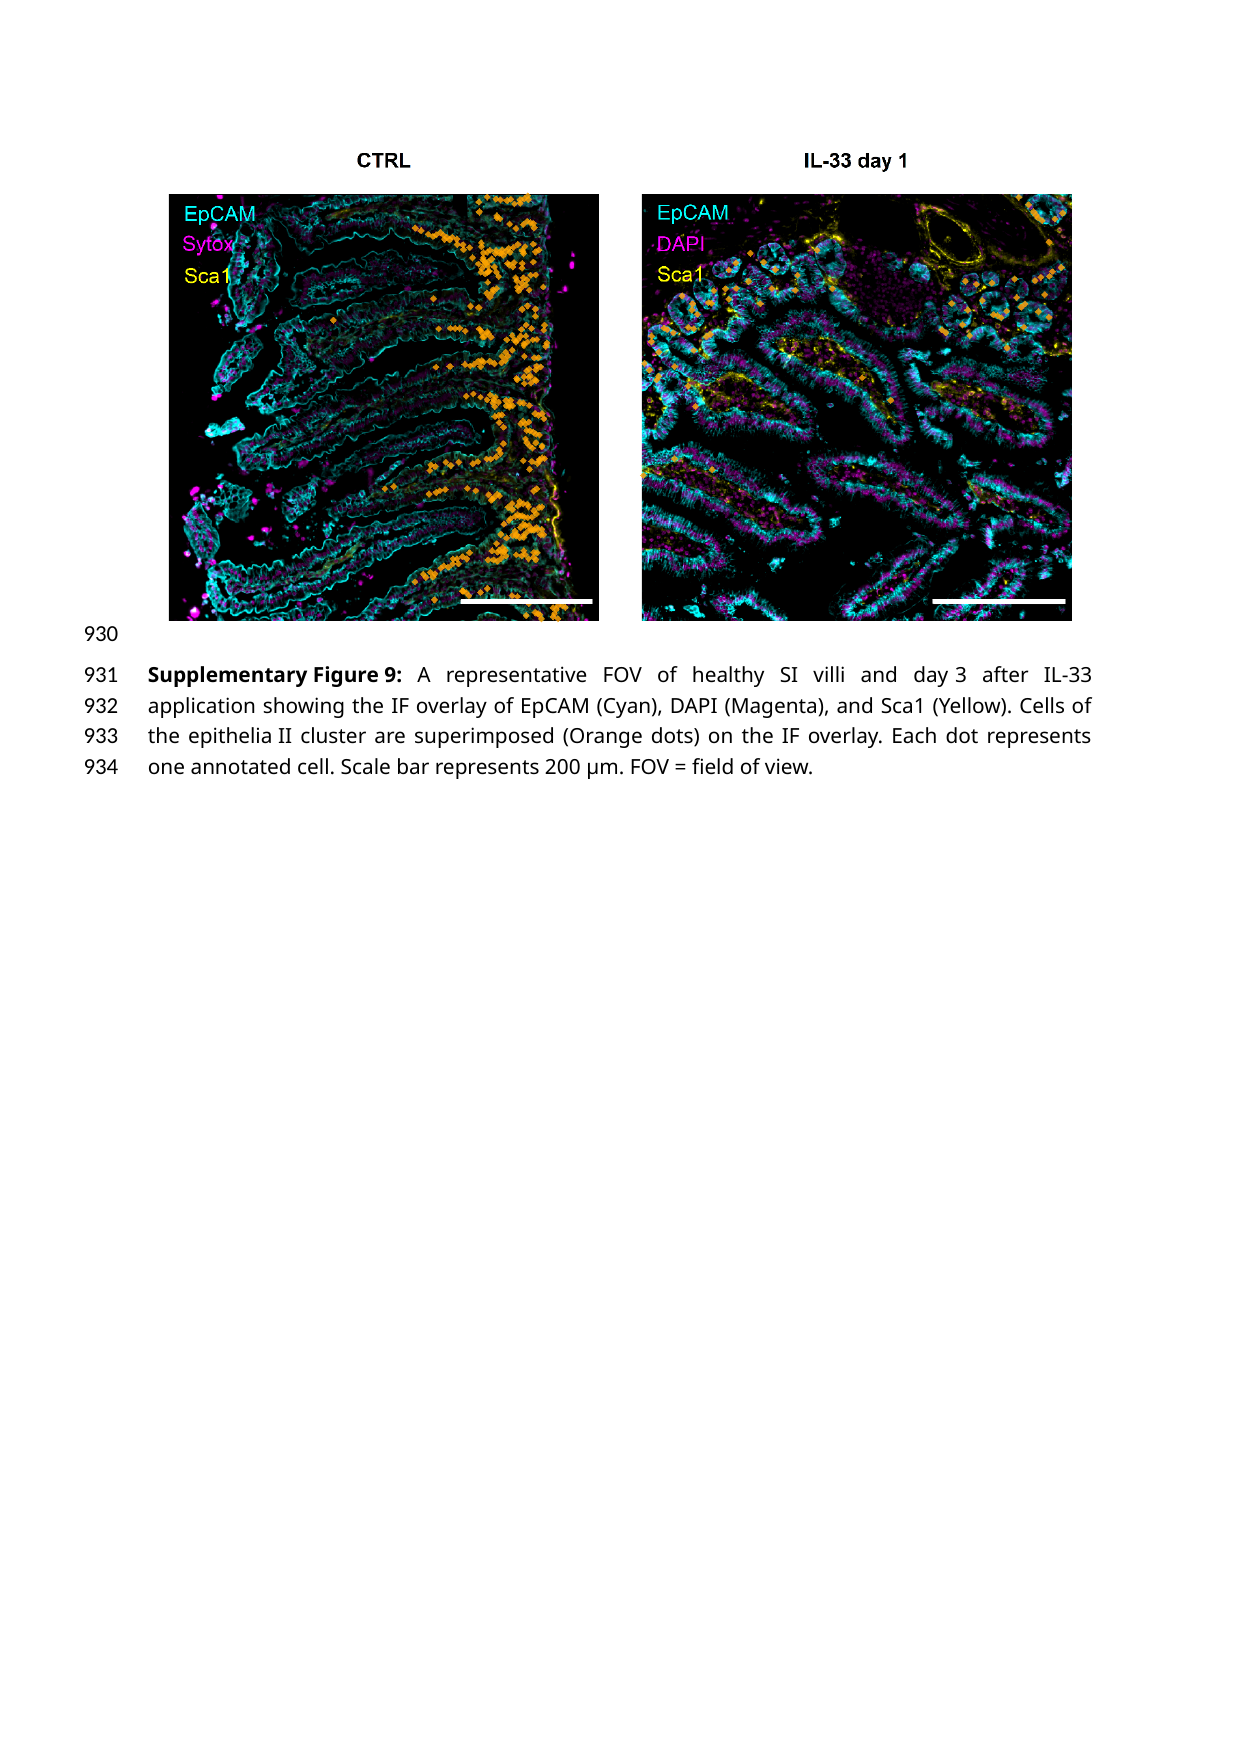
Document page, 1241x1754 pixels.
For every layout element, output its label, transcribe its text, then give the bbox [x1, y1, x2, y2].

text Supplementary Figure 9: A representative FOV of healthy SI villi and day 3 after IL-33 application showing the IF overlay of EpCAM (Cyan), DAPI (Magenta), and Sca1 (Yellow). Cells of the epithelia II cluster are superimposed (Orange dots) on the IF overlay. Each dot represents one annotated cell. Scale bar represents 200 µm. FOV = field of view. [148, 660, 1093, 780]
picture [147, 147, 1093, 642]
